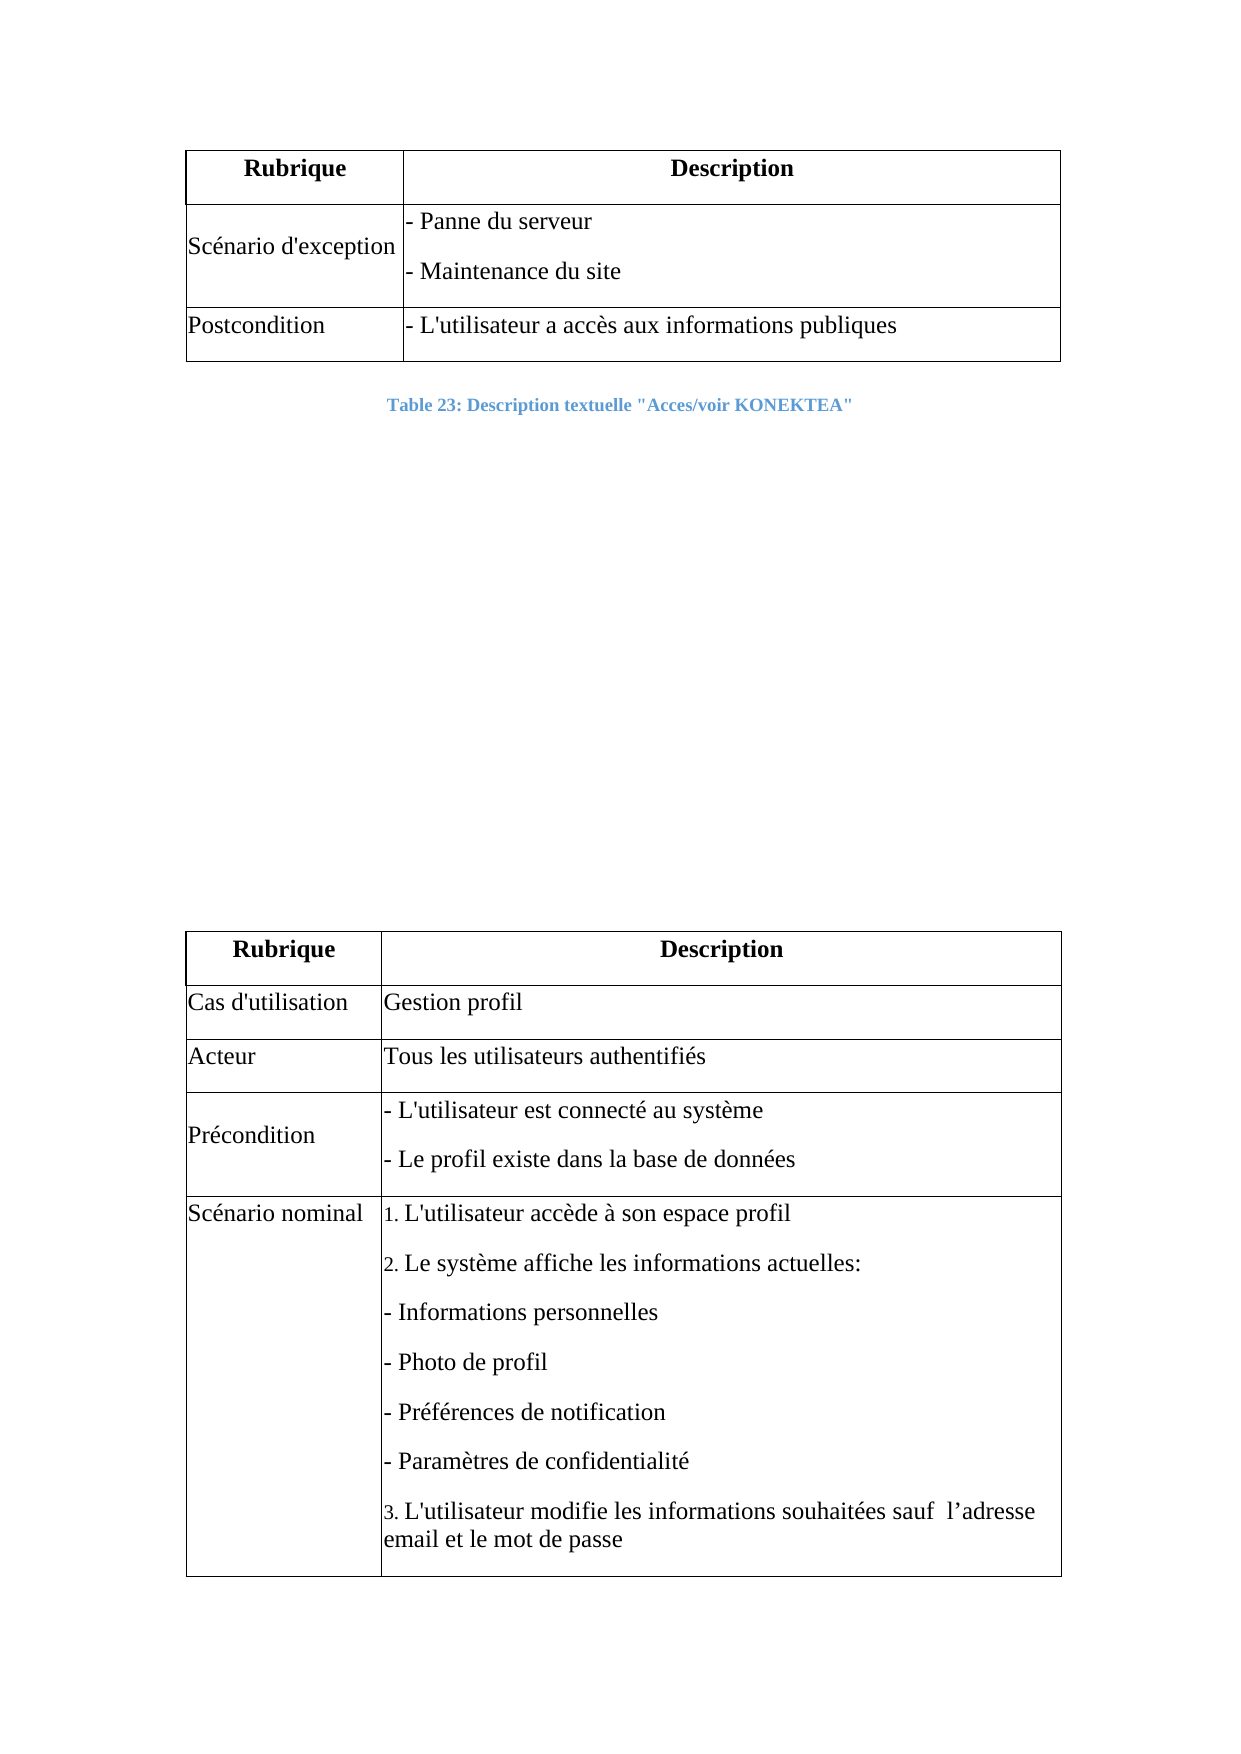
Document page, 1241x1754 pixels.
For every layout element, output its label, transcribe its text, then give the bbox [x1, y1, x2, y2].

table_header Description [382, 932, 1061, 985]
table_cell Cas d'utilisation [187, 986, 381, 1038]
table_header Description [404, 151, 1060, 204]
table_cell Scénario d'exception [187, 205, 403, 307]
table_cell - Panne du serveur - Maintenance du site [404, 205, 1060, 307]
table_cell - L'utilisateur a accès aux informations publiques [404, 308, 1060, 361]
table_cell Gestion profil [382, 986, 1061, 1038]
text Table 23: Description textuelle "Acces/voir KONEKTEA" [187, 394, 1053, 416]
table_cell Acteur [187, 1040, 381, 1092]
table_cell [382, 1197, 1061, 1576]
table_header Rubrique [187, 151, 403, 204]
table_header Rubrique [187, 932, 381, 985]
table_cell Scénario nominal [187, 1197, 381, 1576]
table_cell Précondition [187, 1093, 381, 1196]
table_cell - L'utilisateur est connecté au système - Le profil existe dans la base de données [382, 1093, 1061, 1196]
table_cell Postcondition [187, 308, 403, 361]
table_cell Tous les utilisateurs authentifiés [382, 1040, 1061, 1092]
